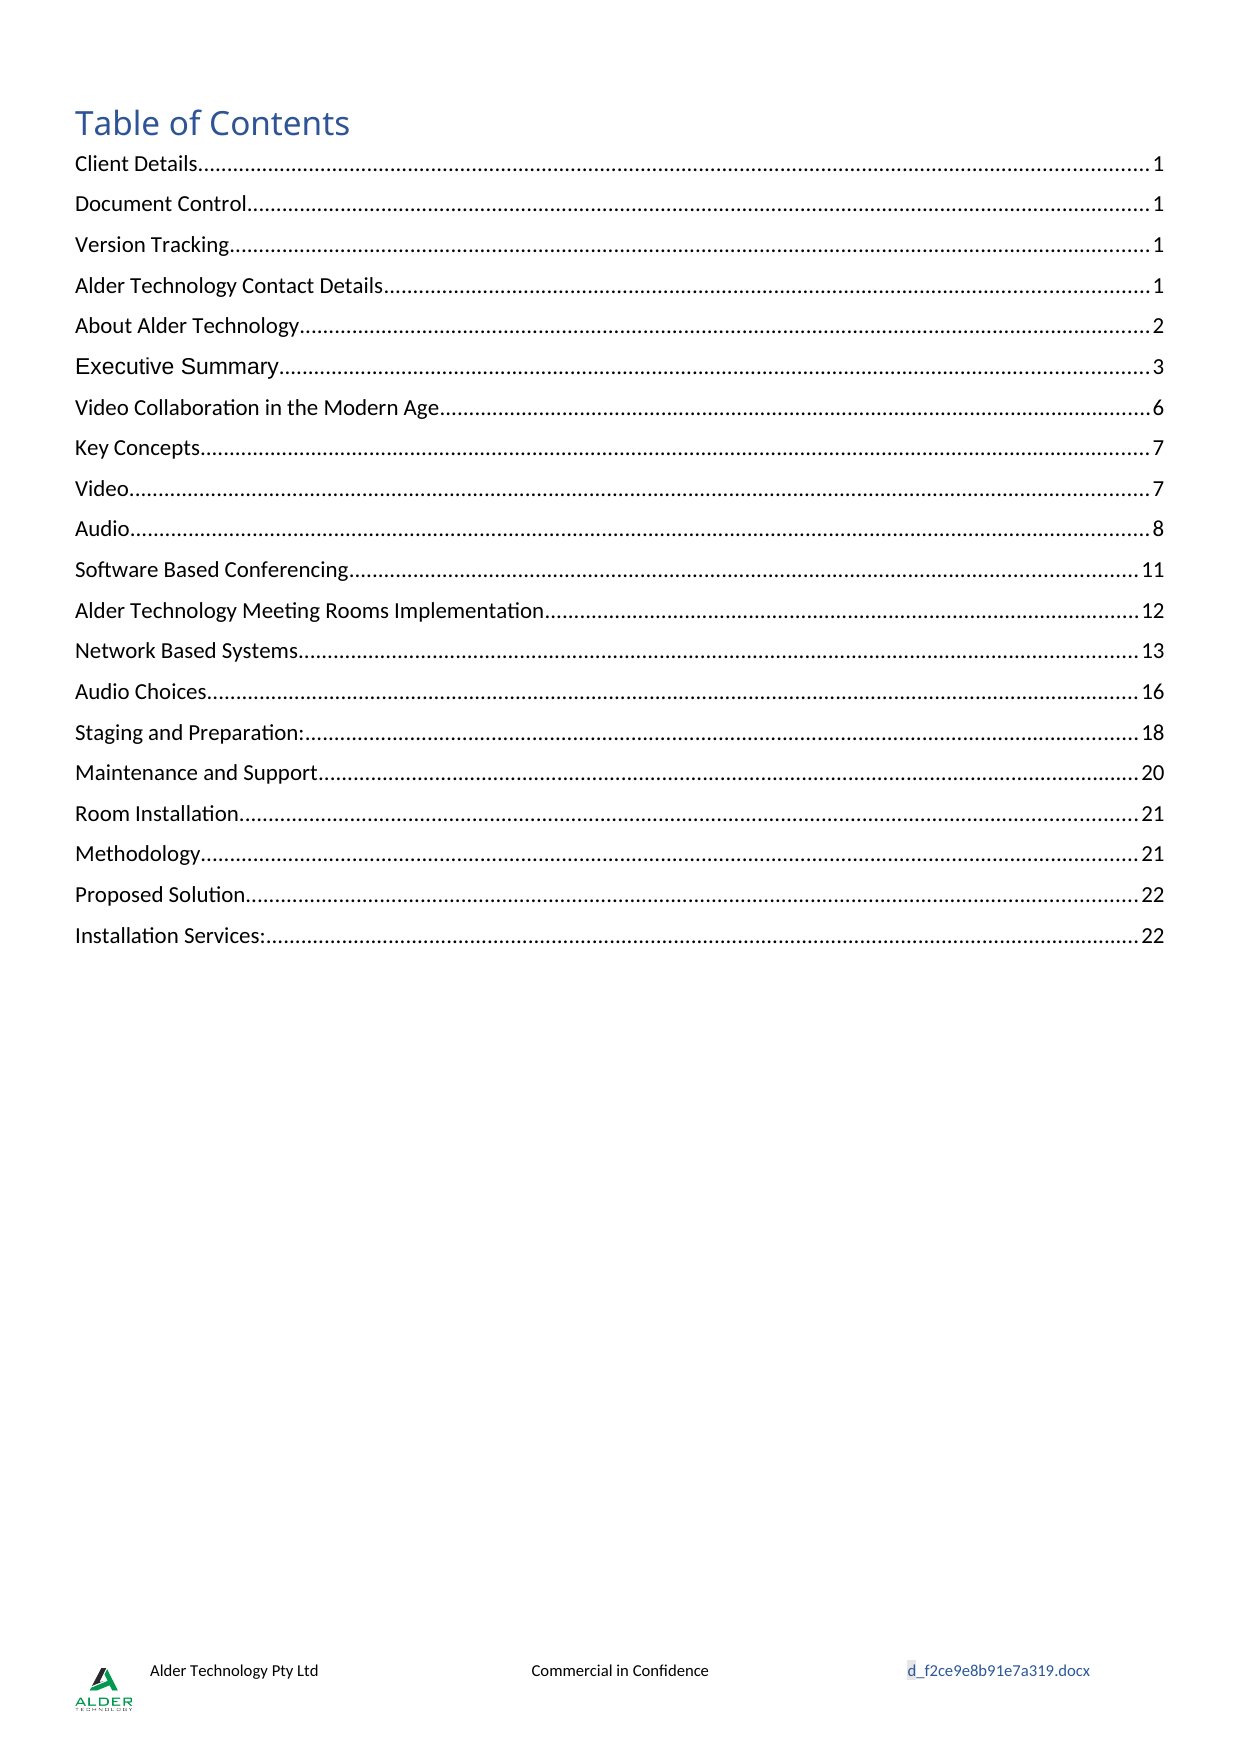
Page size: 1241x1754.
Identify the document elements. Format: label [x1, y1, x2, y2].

picture [75, 1668, 134, 1712]
